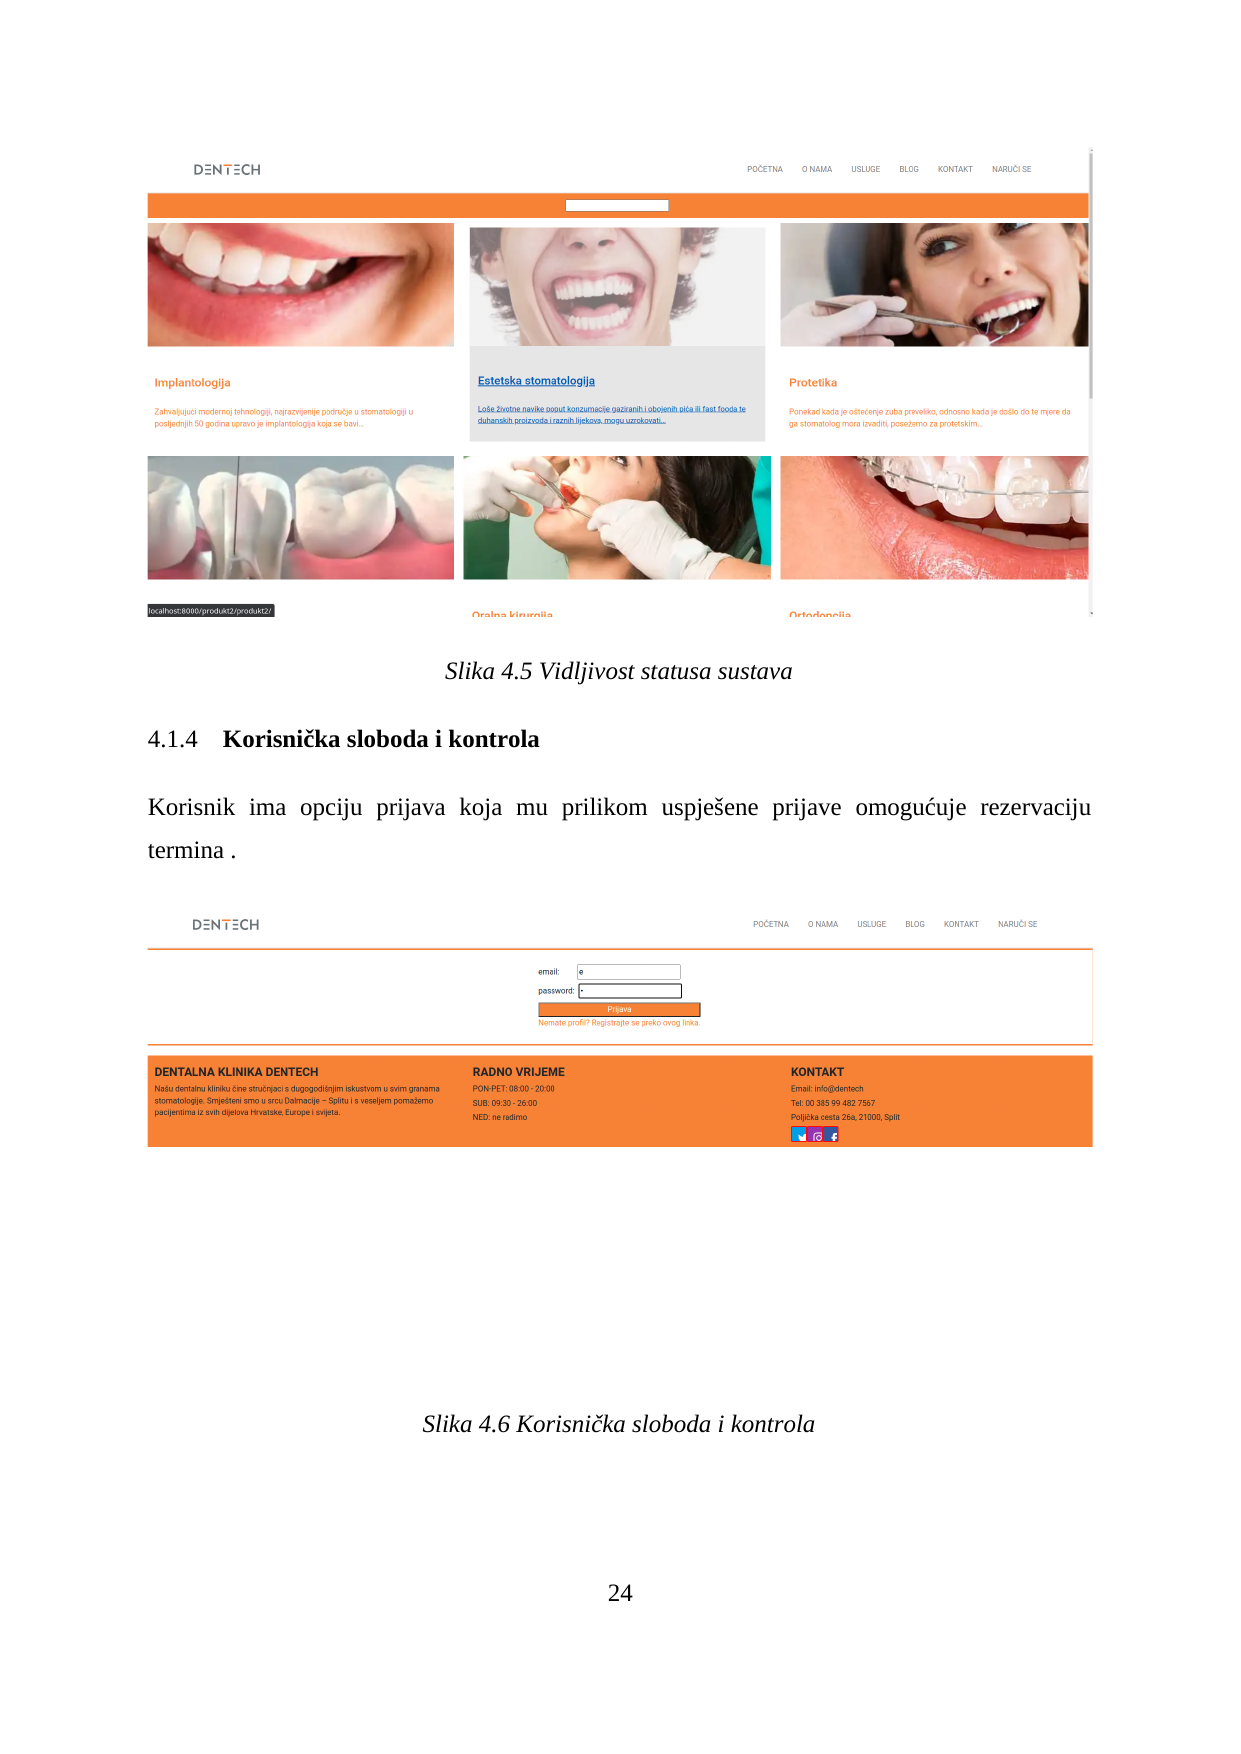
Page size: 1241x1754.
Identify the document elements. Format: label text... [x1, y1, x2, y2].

text Slika 4.5 Vidljivost statusa sustava [148, 656, 1092, 684]
text Slika 4.6 Korisnička sloboda i kontrola [148, 1409, 1092, 1438]
picture [147, 147, 1093, 617]
text Korisnik ima opciju prijava koja mu prilikom uspješene prijave omogućuje rezervaciju termina . [148, 792, 1092, 864]
picture [147, 903, 1093, 1370]
subtitle Korisnička sloboda i kontrola [148, 724, 1092, 753]
